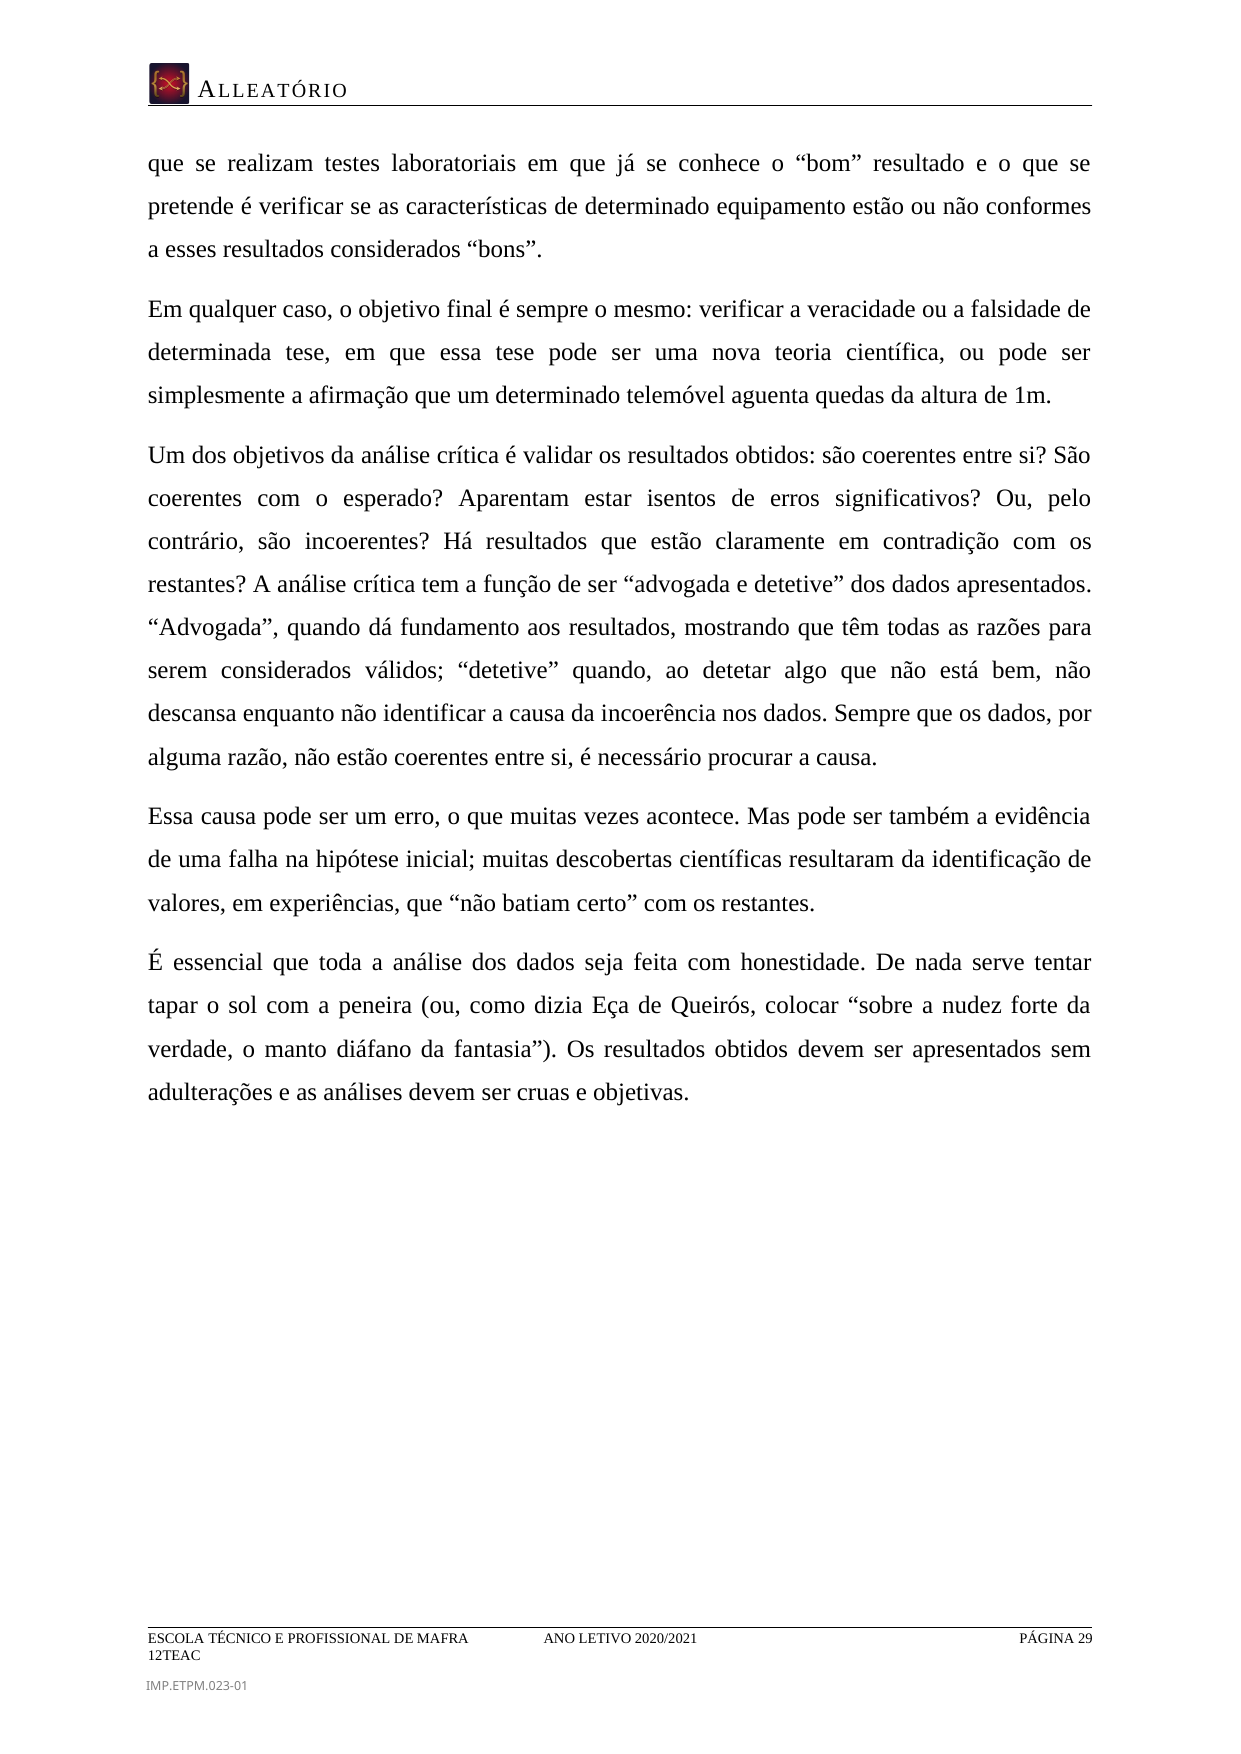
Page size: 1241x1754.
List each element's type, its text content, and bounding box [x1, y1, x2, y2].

text É essencial que toda a análise dos dados seja feita com honestidade. De nada serve tentar tapar o sol com a peneira (ou, como dizia Eça de Queirós, colocar “sobre a nudez forte da verdade, o manto diáfano da fantasia”). Os resultados obtidos devem ser apresentados sem adulterações e as análises devem ser cruas e objetivas. [148, 947, 1092, 1106]
text Essa causa pode ser um erro, o que muitas vezes acontece. Mas pode ser também a evidência de uma falha na hipótese inicial; muitas descobertas científicas resultaram da identificação de valores, em experiências, que “não batiam certo” com os restantes. [148, 801, 1092, 916]
text Em qualquer caso, o objetivo final é sempre o mesmo: verificar a veracidade ou a falsidade de determinada tese, em que essa tese pode ser uma nova teoria científica, ou pode ser simplesmente a afirmação que um determinado telemóvel aguenta quedas da altura de 1m. [148, 294, 1092, 409]
text Um dos objetivos da análise crítica é validar os resultados obtidos: são coerentes entre si? São coerentes com o esperado? Aparentam estar isentos de erros significativos? Ou, pelo contrário, são incoerentes? Há resultados que estão claramente em contradição com os restantes? A análise crítica tem a função de ser “advogada e detetive” dos dados apresentados. “Advogada”, quando dá fundamento aos resultados, mostrando que têm todas as razões para serem considerados válidos; “detetive” quando, ao detetar algo que não está bem, não descansa enquanto não identificar a causa da incoerência nos dados. Sempre que os dados, por alguma razão, não estão coerentes entre si, é necessário procurar a causa. [148, 440, 1092, 770]
picture [149, 63, 190, 104]
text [148, 148, 1092, 263]
